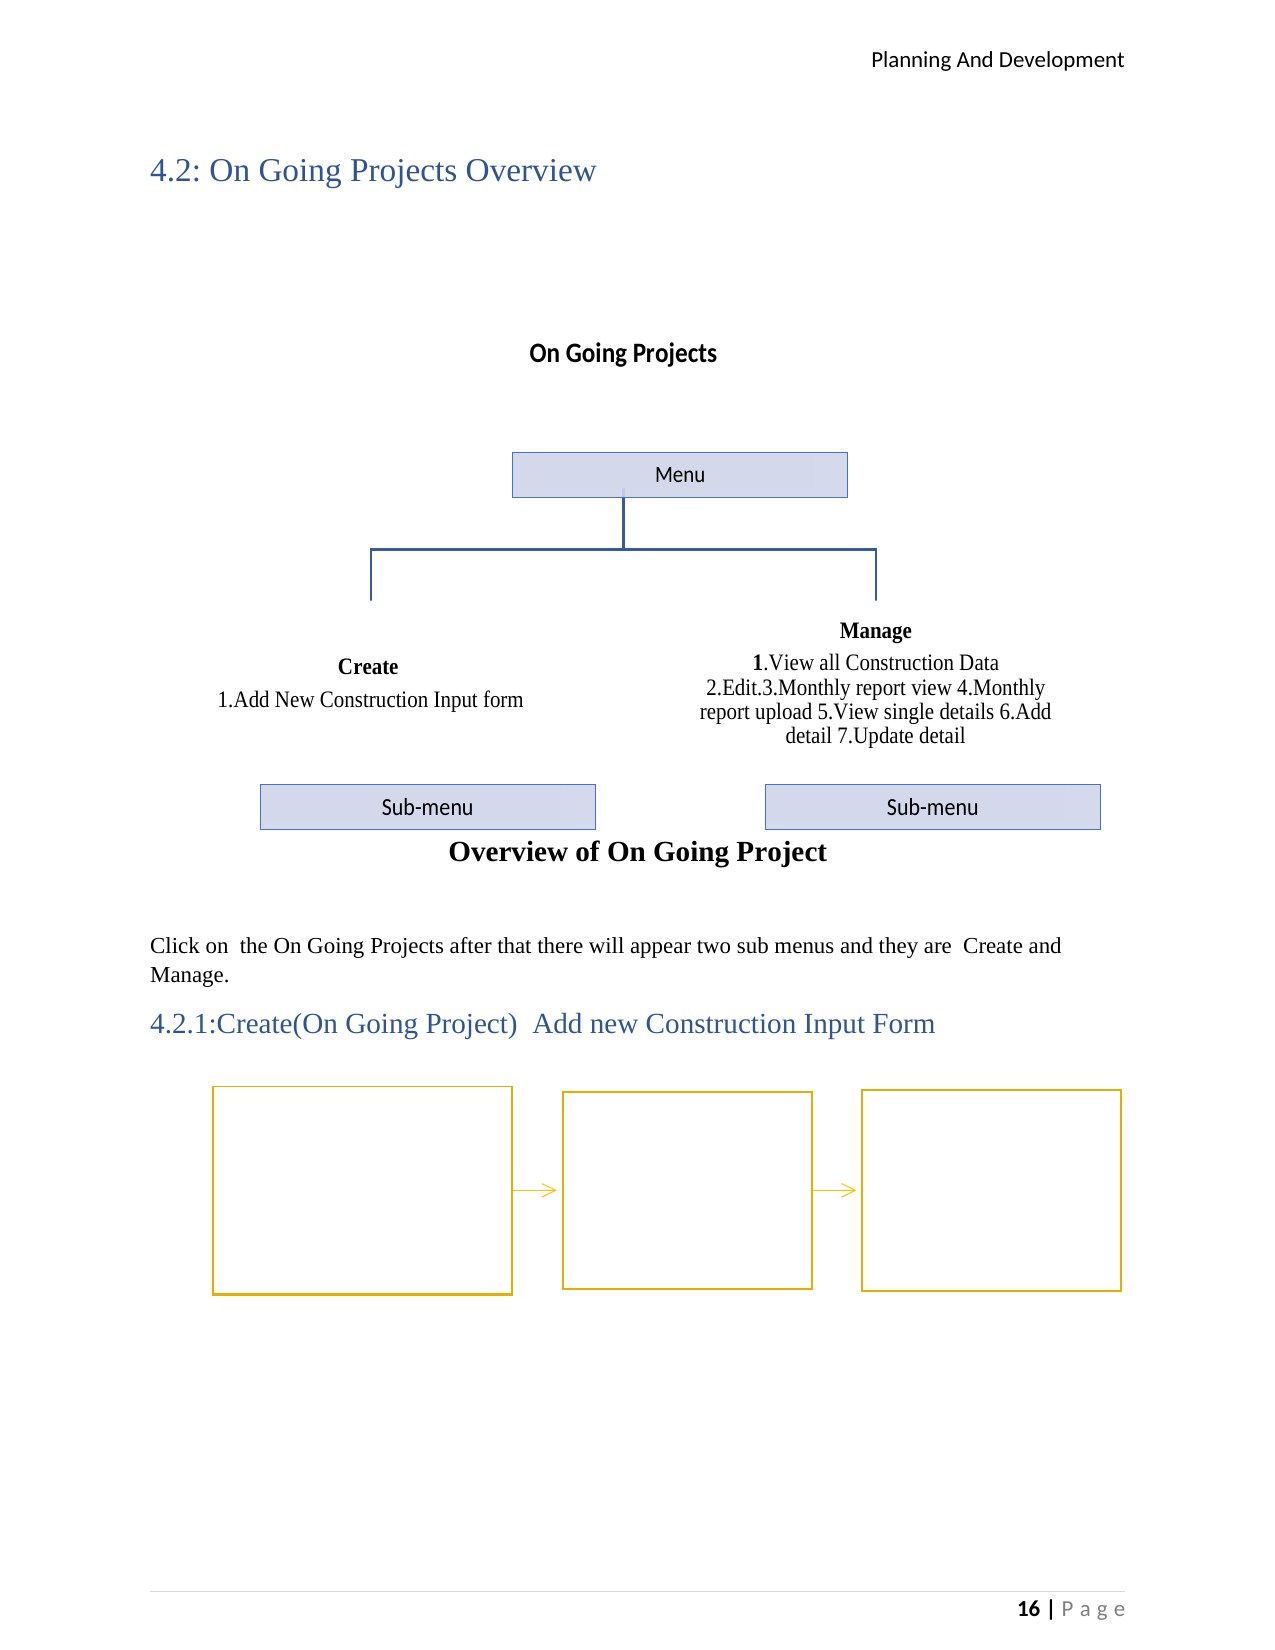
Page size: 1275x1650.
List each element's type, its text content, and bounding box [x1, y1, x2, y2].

text Click on the On Going Projects after that there will appear two sub menus and they are Create and Manage. [150, 932, 1125, 987]
subtitle 4.2.1:Create(On Going Project) Add new Construction Input Form [150, 1006, 1125, 1039]
text Overview of On Going Project [150, 188, 1125, 868]
subtitle 4.2: On Going Projects Overview [150, 150, 1125, 188]
